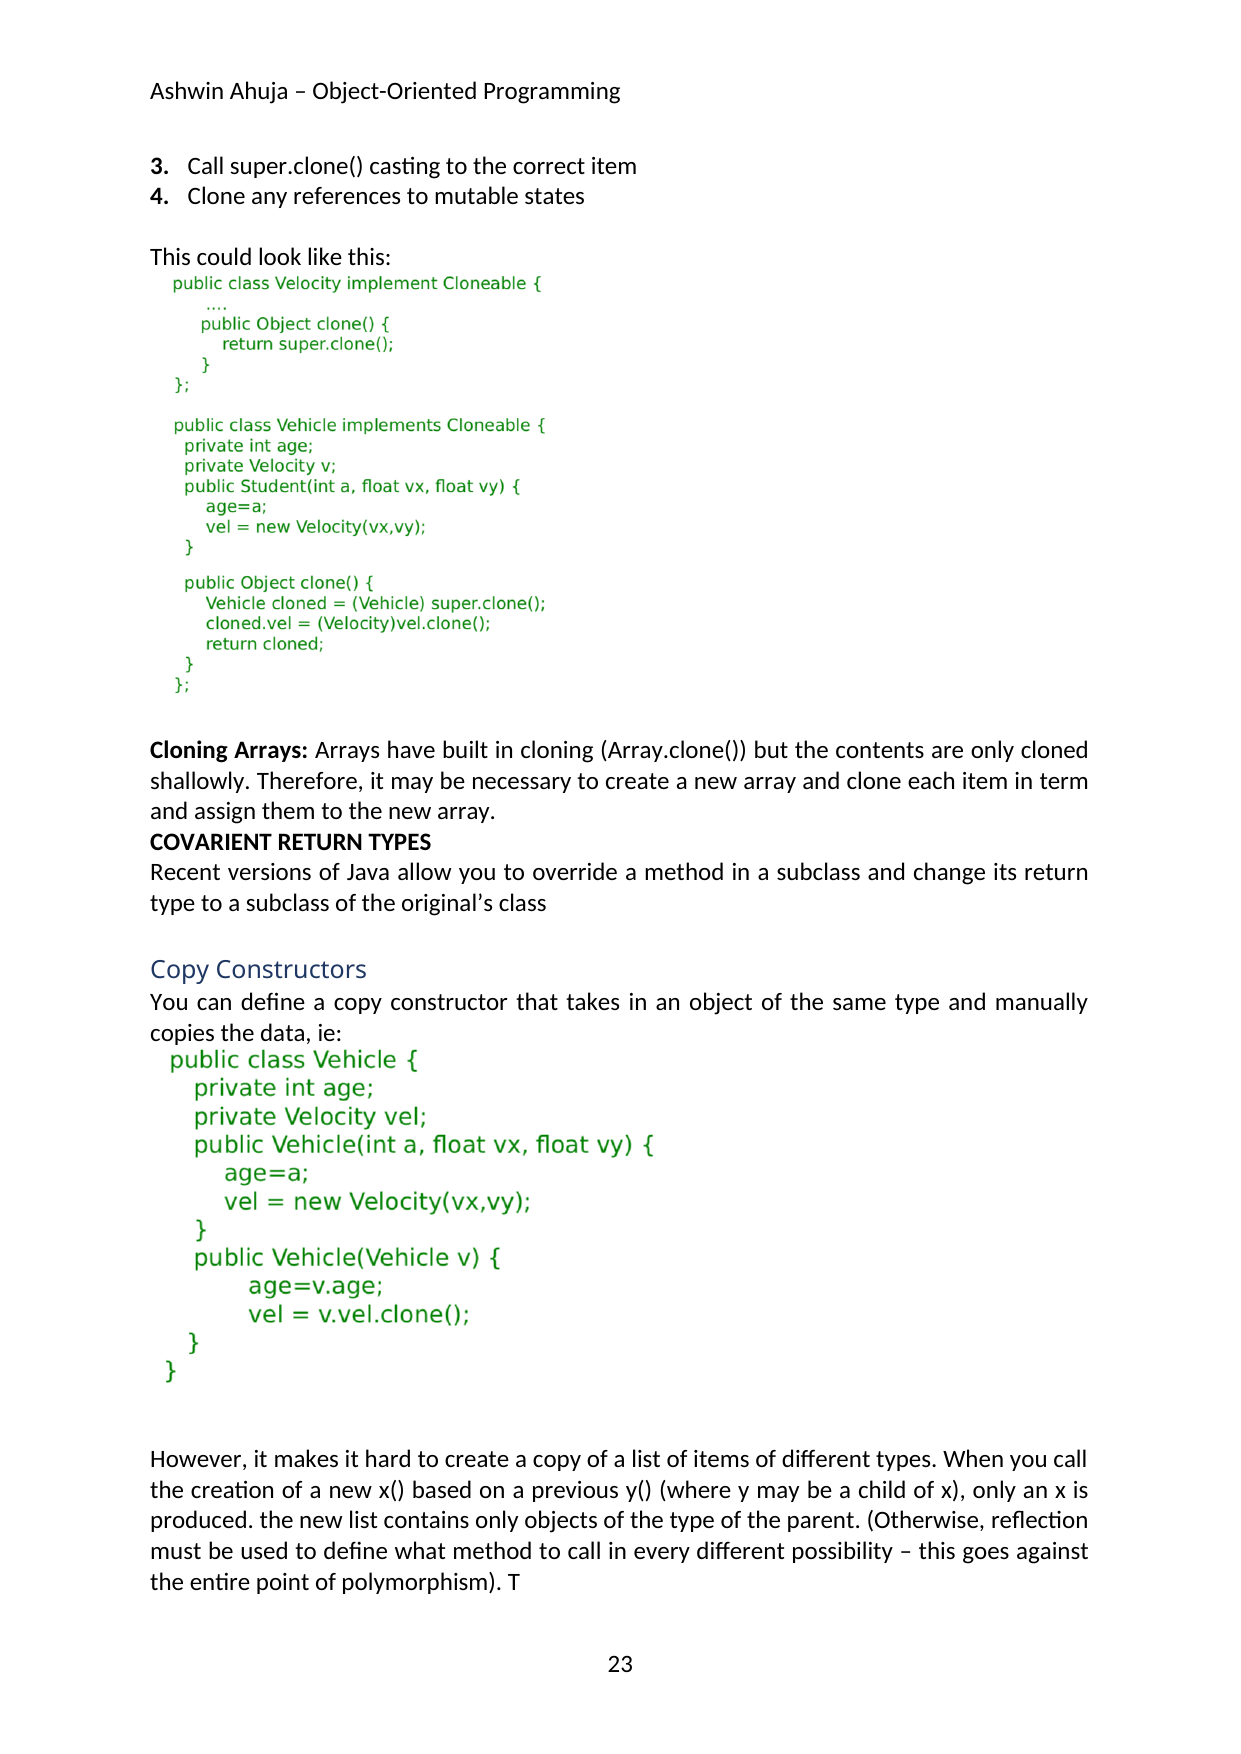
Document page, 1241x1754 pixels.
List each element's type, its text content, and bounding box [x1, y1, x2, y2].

picture [150, 272, 597, 704]
picture [150, 1047, 699, 1413]
subtitle Copy Constructors [150, 952, 1090, 986]
text COVARIENT RETURN TYPES [150, 826, 1090, 856]
text This could look like this: [150, 242, 1090, 272]
list Clone any references to mutable states [150, 181, 1090, 211]
text Recent versions of Java allow you to override a method in a subclass and change its return type to a subclass of the original’s class [150, 856, 1090, 917]
text You can define a copy constructor that takes in an object of the same type and manually copies the data, ie: [150, 986, 1090, 1047]
text Cloning Arrays: Arrays have built in cloning (Array.clone()) but the contents are only cloned shallowly. Therefore, it may be necessary to create a new array and clone each item in term and assign them to the new array. [150, 734, 1090, 826]
list Call super.clone() casting to the correct item [150, 150, 1090, 181]
text However, it makes it hard to create a copy of a list of items of different types. When you call the creation of a new x() based on a previous y() (where y may be a child of x), only an x is produced. the new list contains only objects of the type of the parent. (Otherwise, reflection must be used to define what method to call in every different possibility – this goes against the entire point of polymorphism). T [150, 1443, 1090, 1596]
